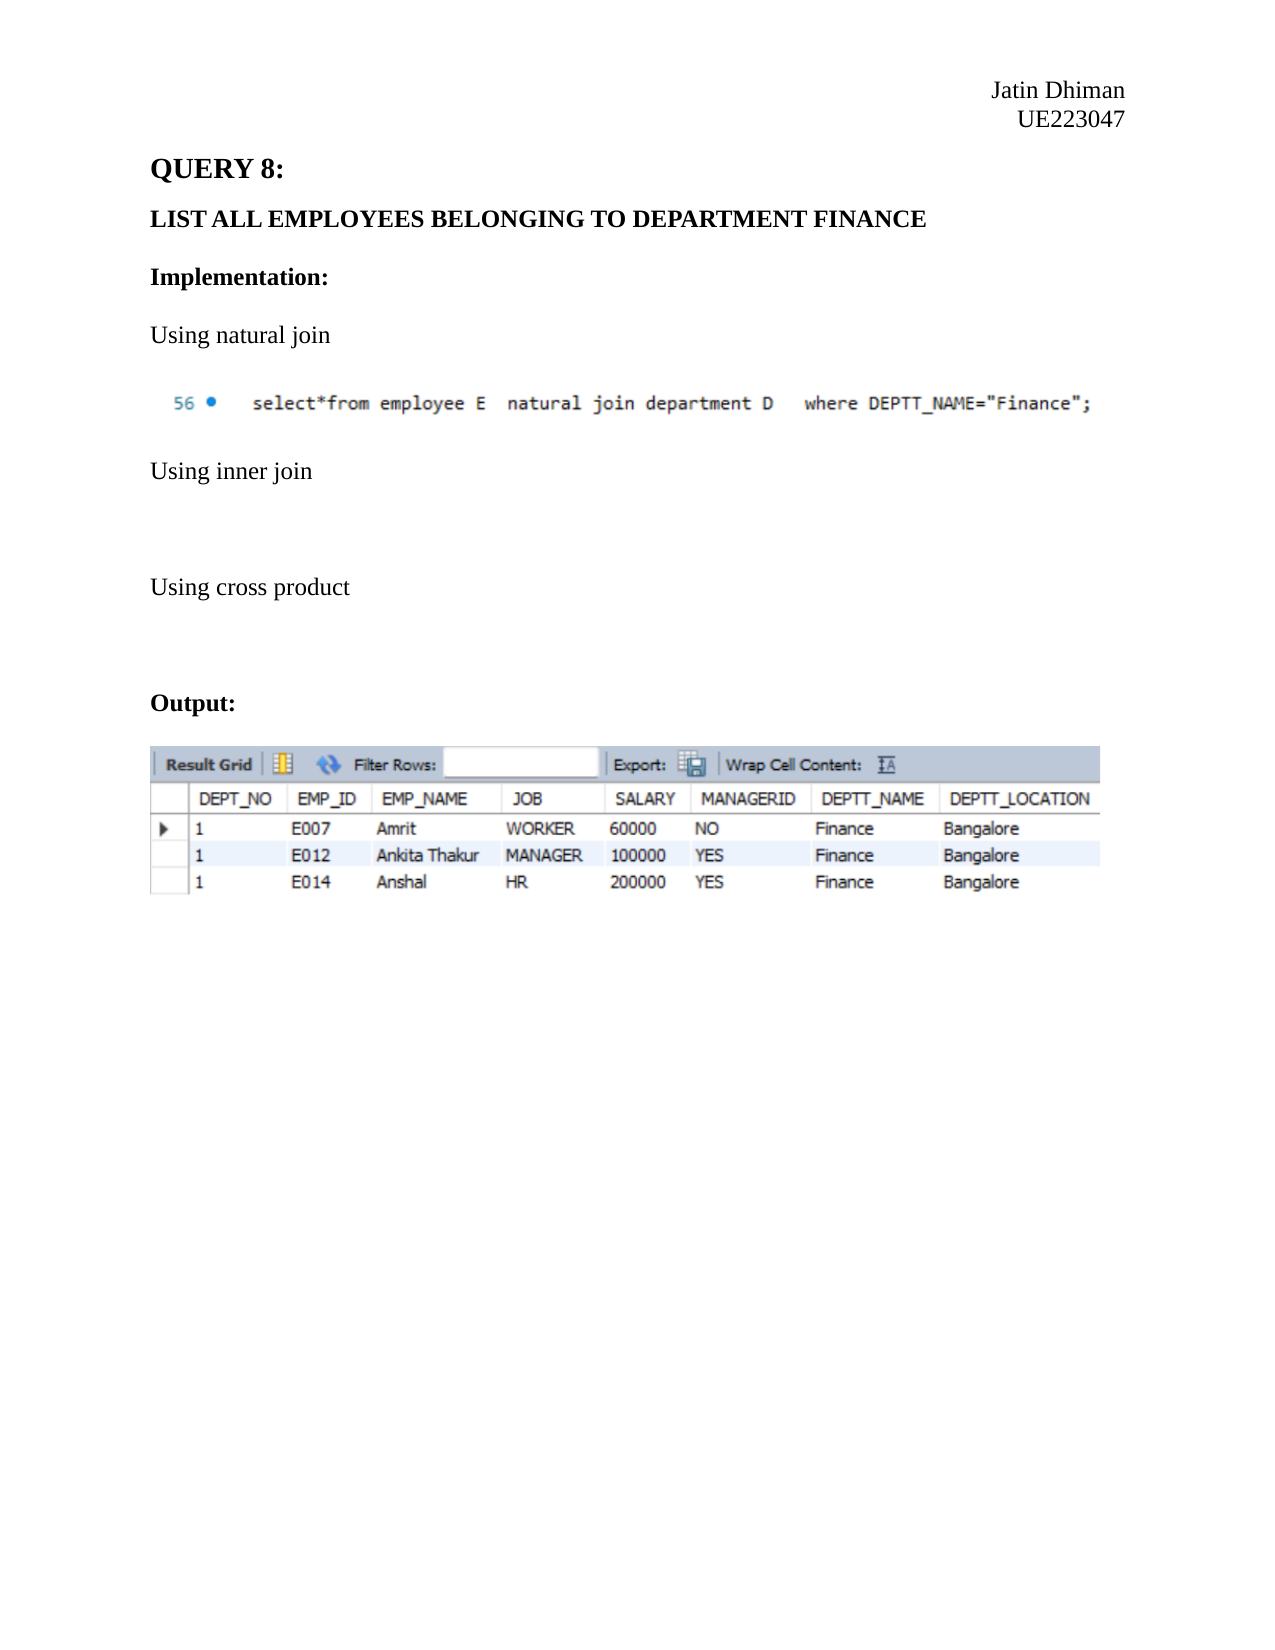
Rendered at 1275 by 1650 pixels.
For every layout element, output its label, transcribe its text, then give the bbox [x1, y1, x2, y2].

text QUERY 8: [150, 151, 1125, 184]
text Output: [150, 688, 1125, 717]
text Implementation: [150, 262, 1125, 291]
text Using inner join [150, 456, 1125, 485]
text Using natural join [150, 320, 1125, 348]
text LIST ALL EMPLOYEES BELONGING TO DEPARTMENT FINANCE [150, 204, 1125, 233]
picture [150, 746, 1101, 902]
picture [150, 377, 1125, 428]
text Using cross product [150, 572, 1125, 601]
